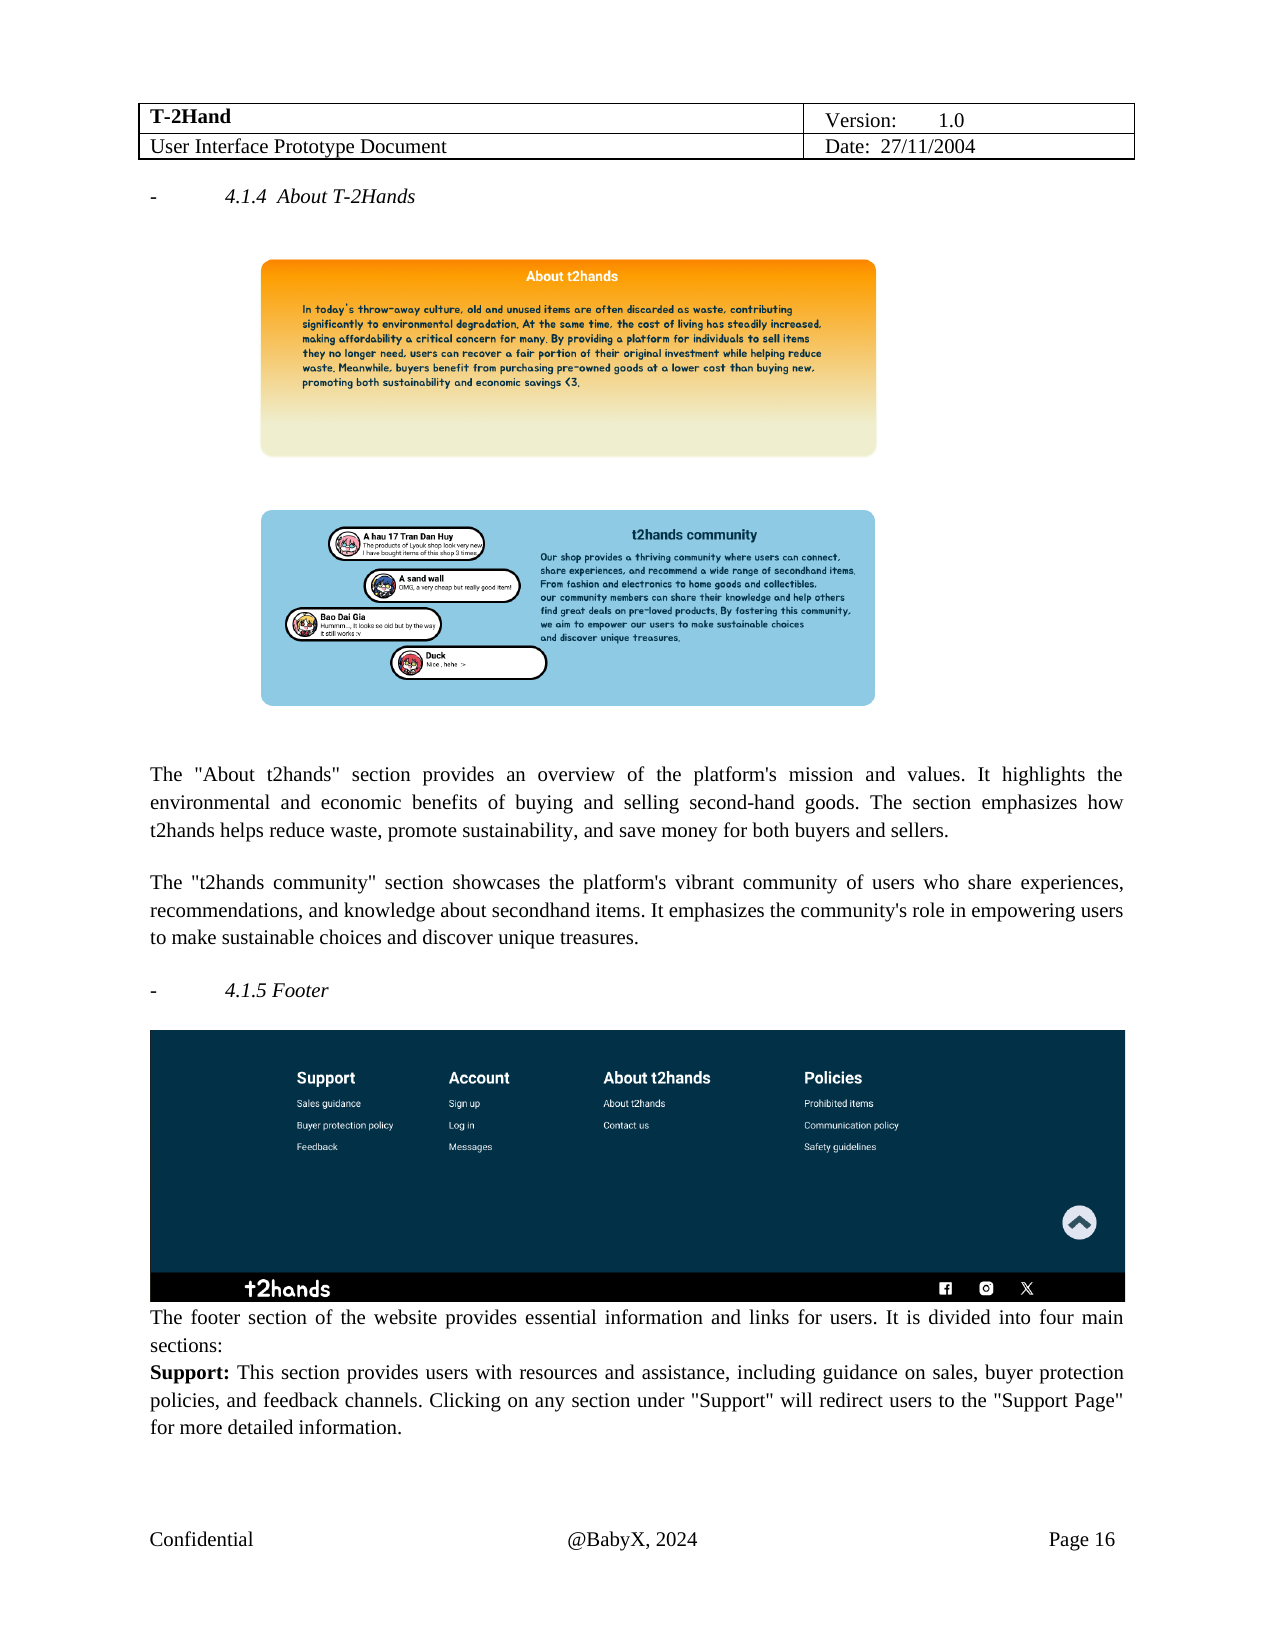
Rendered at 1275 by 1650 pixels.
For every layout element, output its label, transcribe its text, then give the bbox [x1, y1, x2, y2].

picture [150, 236, 987, 734]
picture [695, 1072, 701, 1083]
picture [627, 1073, 647, 1083]
picture [505, 1073, 509, 1083]
subtitle 4.1.5 Footer [150, 978, 1125, 1002]
picture [806, 1072, 811, 1083]
picture [317, 1075, 324, 1086]
picture [450, 1072, 459, 1083]
picture [327, 1075, 333, 1086]
picture [496, 1075, 503, 1083]
picture [677, 1075, 683, 1083]
text The "About t2hands" section provides an overview of the platform's mission and values. It highlights the environmental and economic benefits of buying and selling second-hand goods. The section emphasizes how t2hands helps reduce waste, promote sustainability, and save money for both buyers and sellers. [150, 762, 1125, 842]
text The "t2hands community" section showcases the platform's vibrant community of users who share experiences, recommendations, and knowledge about secondhand items. It emphasizes the community's role in empowering users to make sustainable choices and discover unique treasures. [150, 870, 1125, 949]
text The footer section of the website provides essential information and links for users. It is divided into four main sections: [150, 1305, 1125, 1357]
picture [477, 1075, 484, 1081]
picture [1063, 1206, 1096, 1239]
picture [150, 1273, 1125, 1302]
picture [686, 1075, 695, 1083]
picture [659, 1072, 674, 1083]
subtitle 4.1.4 About T-2Hands [150, 184, 1125, 208]
text Support: This section provides users with resources and assistance, including guidance on sales, buyer protection policies, and feedback channels. Clicking on any section under "Support" will redirect users to the "Support Page" for more detailed information. [150, 1360, 1125, 1439]
picture [652, 1073, 656, 1083]
picture [484, 1075, 493, 1083]
picture [345, 1073, 354, 1083]
picture [605, 1072, 613, 1083]
picture [817, 1075, 822, 1083]
picture [336, 1075, 342, 1083]
picture [829, 1075, 839, 1083]
picture [309, 1075, 314, 1083]
picture [616, 1072, 622, 1083]
